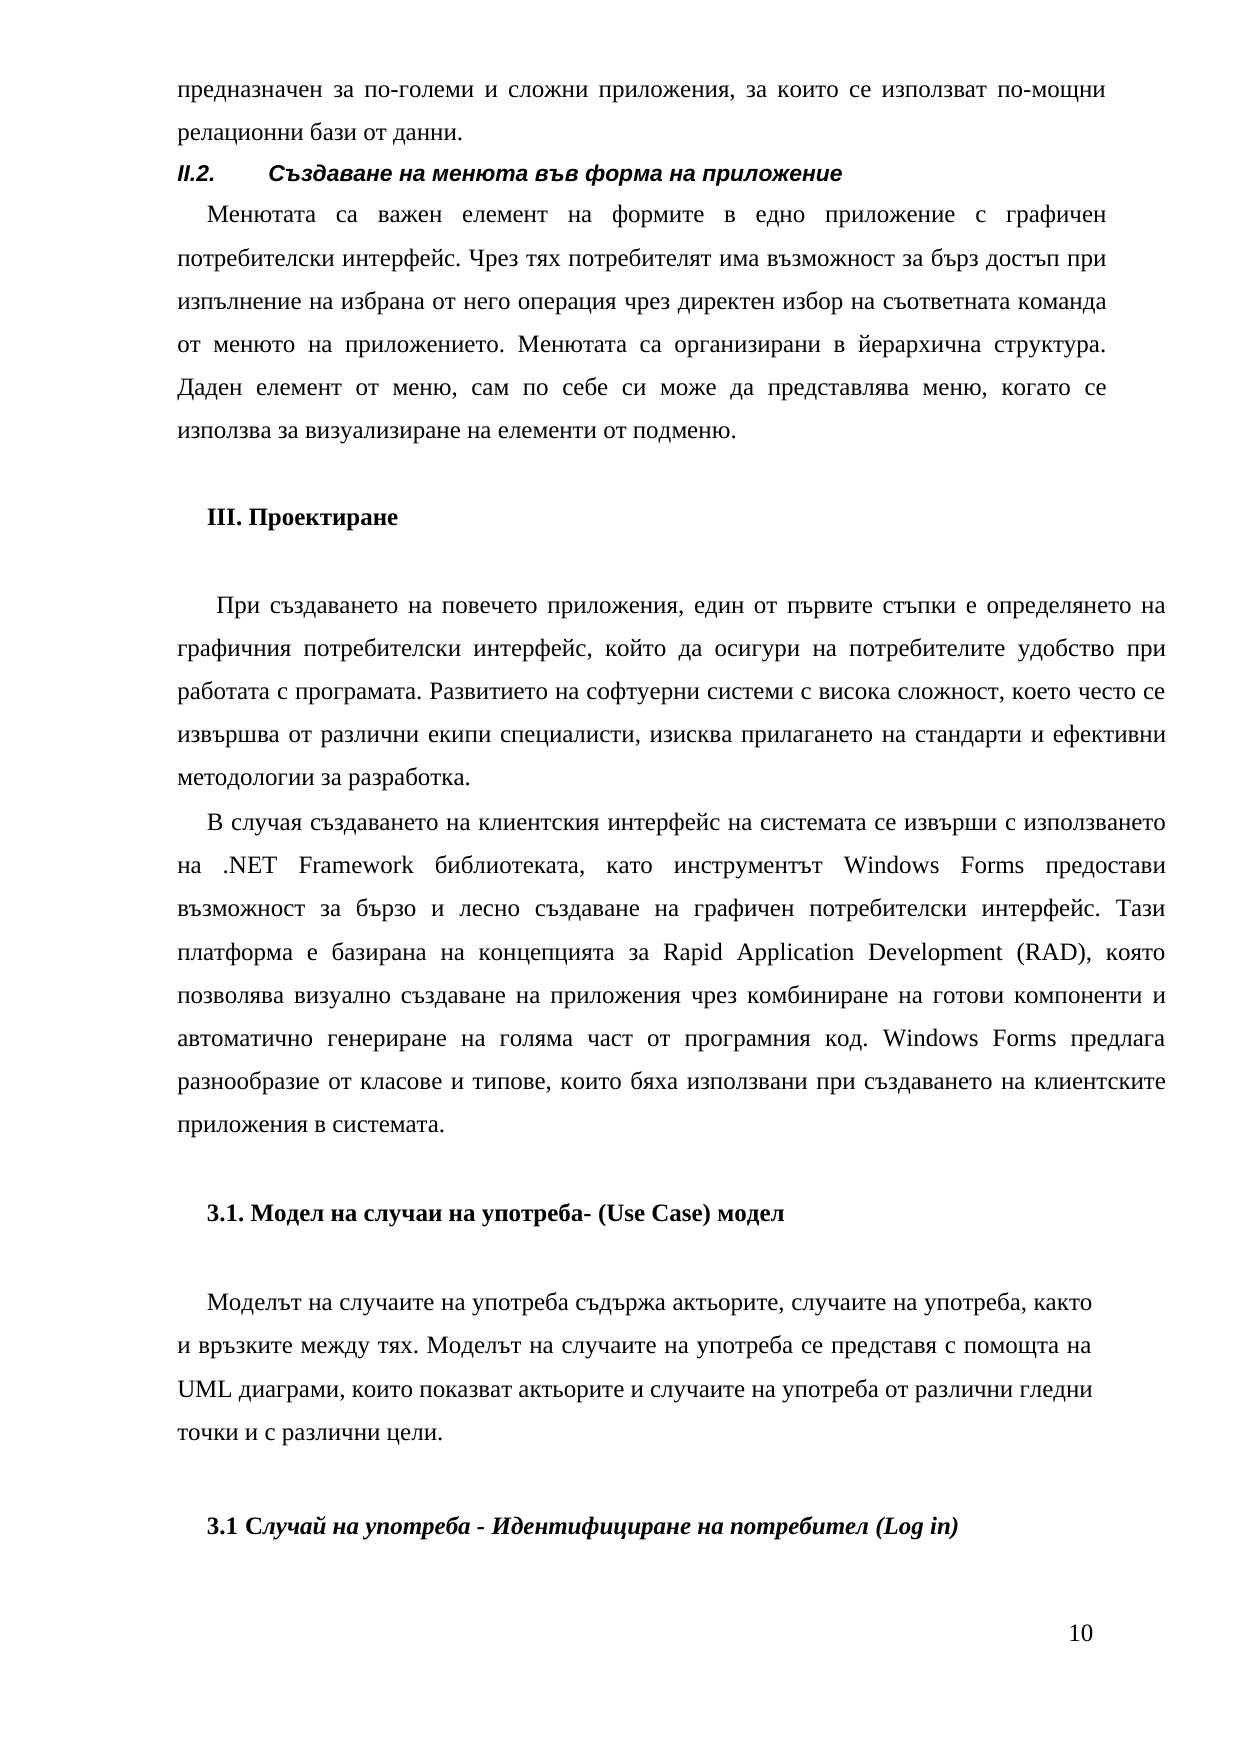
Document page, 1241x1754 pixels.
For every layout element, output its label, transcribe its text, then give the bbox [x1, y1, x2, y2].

subtitle II. Проектиране [177, 502, 1108, 531]
text При създаването на повечето приложения, един от първите стъпки е определянето на графичния потребителски интерфейс, който да осигури на потребителите удобство при работата с програмата. Развитието на софтуерни системи с висока сложност, което често се извършва от различни екипи специалисти, изисква прилагането на стандарти и ефективни методологии за разработка. [177, 590, 1167, 791]
list Създаване на менюта във форма на приложение [177, 160, 1108, 186]
text .1 Случай на употреба - Идентифициране на потребител (Log in) [177, 1511, 1144, 1540]
text В случая създаването на клиентския интерфейс на системата се извърши с използването на .NET Framework библиотеката, като инструментът Windows Forms предостави възможност за бързо и лесно създаване на графичен потребителски интерфейс. Тази платформа е базирана на концепцията за Rapid Application Development (RAD), която позволява визуално създаване на приложения чрез комбиниране на готови компоненти и автоматично генериране на голяма част от програмния код. Windows Forms предлага разнообразие от класове и типове, които бяха използвани при създаването на клиентските приложения в системата. [177, 807, 1167, 1138]
text Моделът на случаите на употреба съдържа актьорите, случаите на употреба, както и връзките между тях. Моделът на случаите на употреба се представя с помощта на UML диаграми, които показват актьорите и случаите на употреба от различни гледни точки и с различни цели. [177, 1287, 1093, 1446]
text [177, 74, 1108, 146]
subtitle .1. Модел на случаи на употреба- (Use Case) модел [177, 1198, 1167, 1227]
text Менютата са важен елемент на формите в едно приложение с графичен потребителски интерфейс. Чрез тях потребителят има възможност за бърз достъп при изпълнение на избрана от него операция чрез директен избор на съответната команда от менюто на приложението. Менютата са организирани в йерархична структура. Даден елемент от меню, сам по себе си може да представлява меню, когато се използва за визуализиране на елементи от подменю. [177, 199, 1108, 444]
